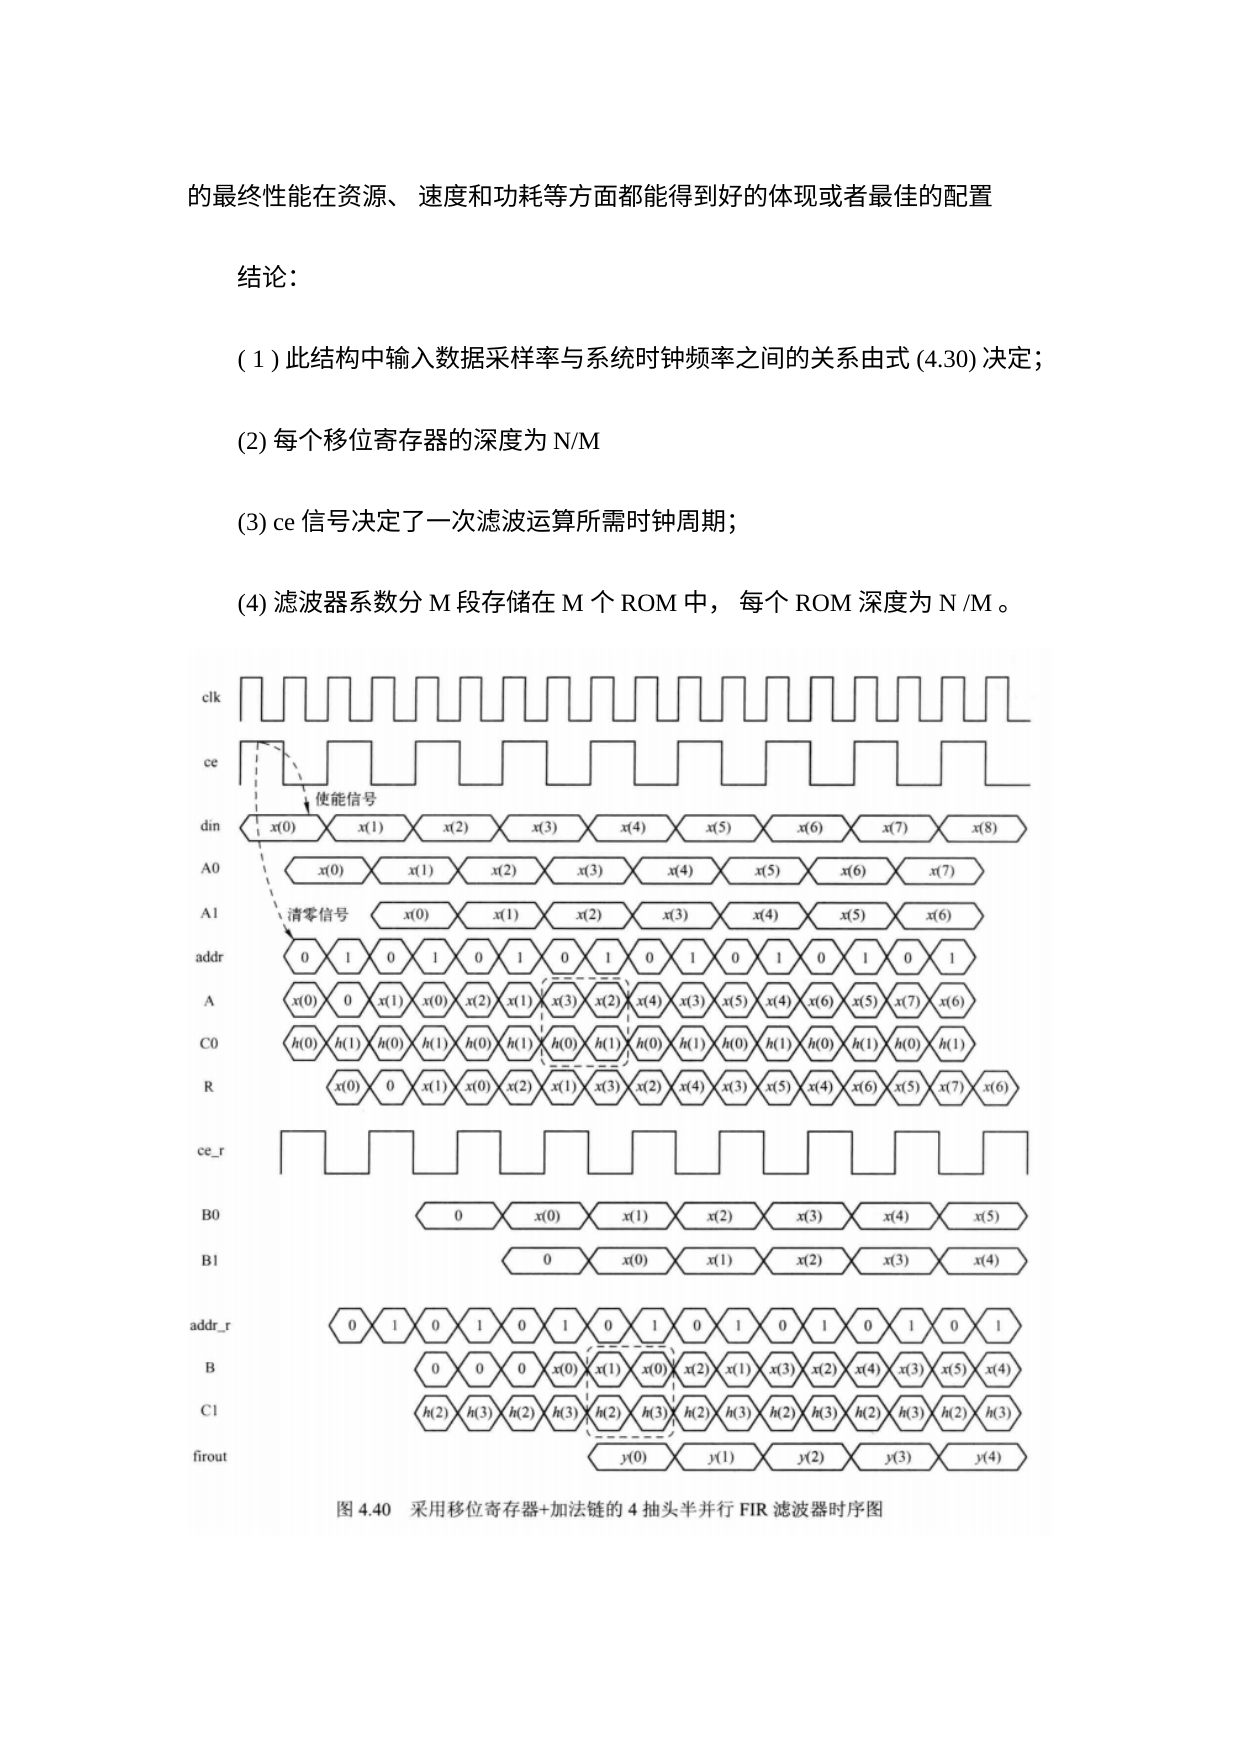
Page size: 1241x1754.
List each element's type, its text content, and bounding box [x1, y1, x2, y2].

picture [187, 649, 1053, 1535]
text (3) ce 信号决定了一次滤波运算所需时钟周期； [187, 487, 1053, 552]
text (2) 每个移位寄存器的深度为N/M [187, 406, 1053, 471]
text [187, 162, 1053, 227]
text (4) 滤波器系数分 M段存储在 M 个 ROM 中， 每个 ROM 深度为 N /M 。 [187, 568, 1053, 633]
text ( 1 ) 此结构中输入数据采样率与系统时钟频率之间的关系由式 (4.30) 决定； [187, 324, 1053, 389]
text 结论： [187, 243, 1053, 308]
